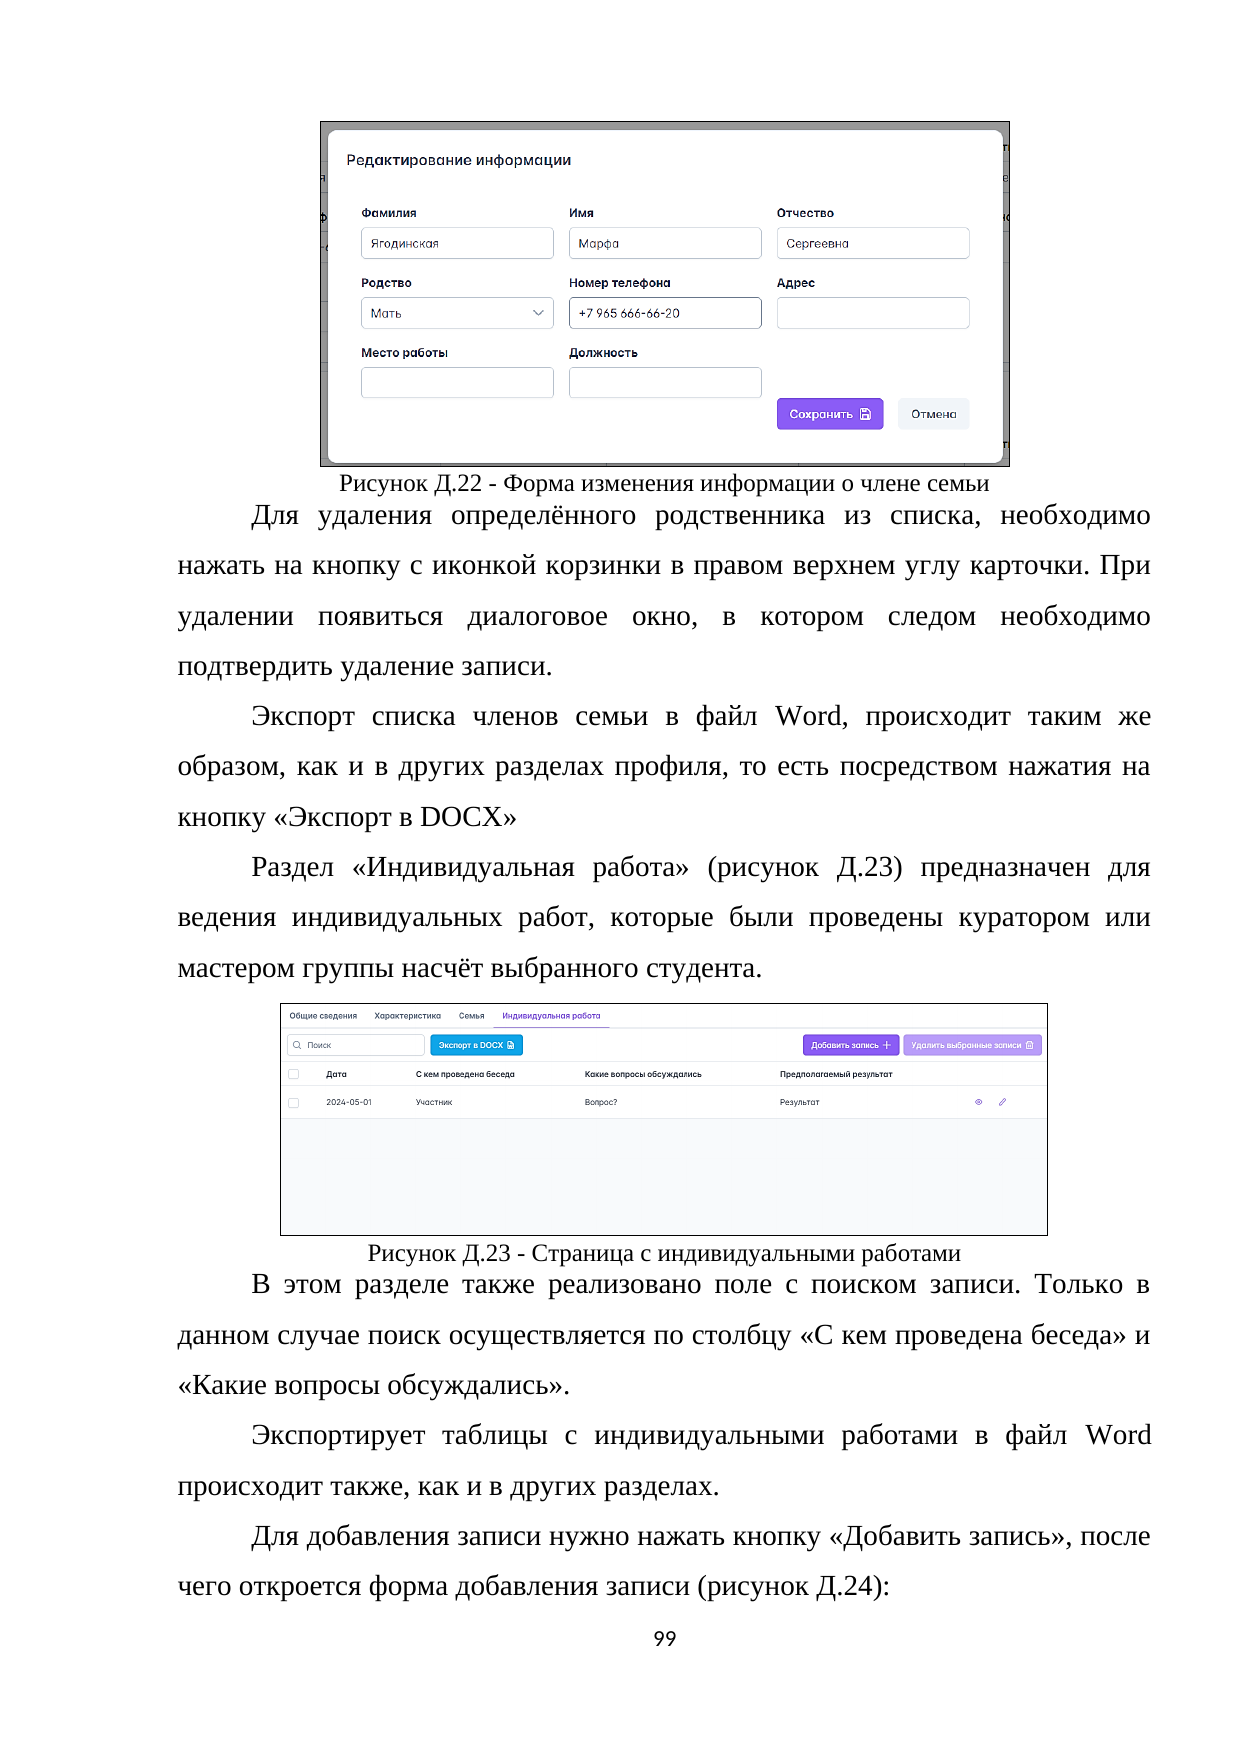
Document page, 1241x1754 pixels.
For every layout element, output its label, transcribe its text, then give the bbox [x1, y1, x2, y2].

text Раздел «Индивидуальная работа» (рисунок Д.23) предназначен для ведения индивидуальных работ, которые были проведены куратором или мастером группы насчёт выбранного студента. [177, 849, 1152, 983]
text Для удаления определённого родственника из списка, необходимо нажать на кнопку с иконкой корзинки в правом верхнем углу карточки. При удалении появиться диалоговое окно, в котором следом необходимо подтвердить удаление записи. [177, 497, 1152, 681]
text Рисунок Д.22 - Форма изменения информации о члене семьи [177, 468, 1152, 497]
text Для добавления записи нужно нажать кнопку «Добавить запись», после чего откроется форма добавления записи (рисунок Д.24): [177, 1518, 1152, 1602]
text Экспортирует таблицы с индивидуальными работами в файл Word происходит также, как и в других разделах. [177, 1417, 1152, 1501]
picture [321, 122, 1009, 466]
text Экспорт списка членов семьи в файл Word, происходит таким же образом, как и в других разделах профиля, то есть посредством нажатия на кнопку «Экспорт в DOCX» [177, 698, 1152, 832]
picture [281, 1004, 1047, 1235]
text Рисунок Д.23 - Страница с индивидуальными работами [177, 1238, 1152, 1266]
text В этом разделе также реализовано поле с поиском записи. Только в данном случае поиск осуществляется по столбцу «С кем проведена беседа» и «Какие вопросы обсуждались». [177, 1266, 1152, 1401]
